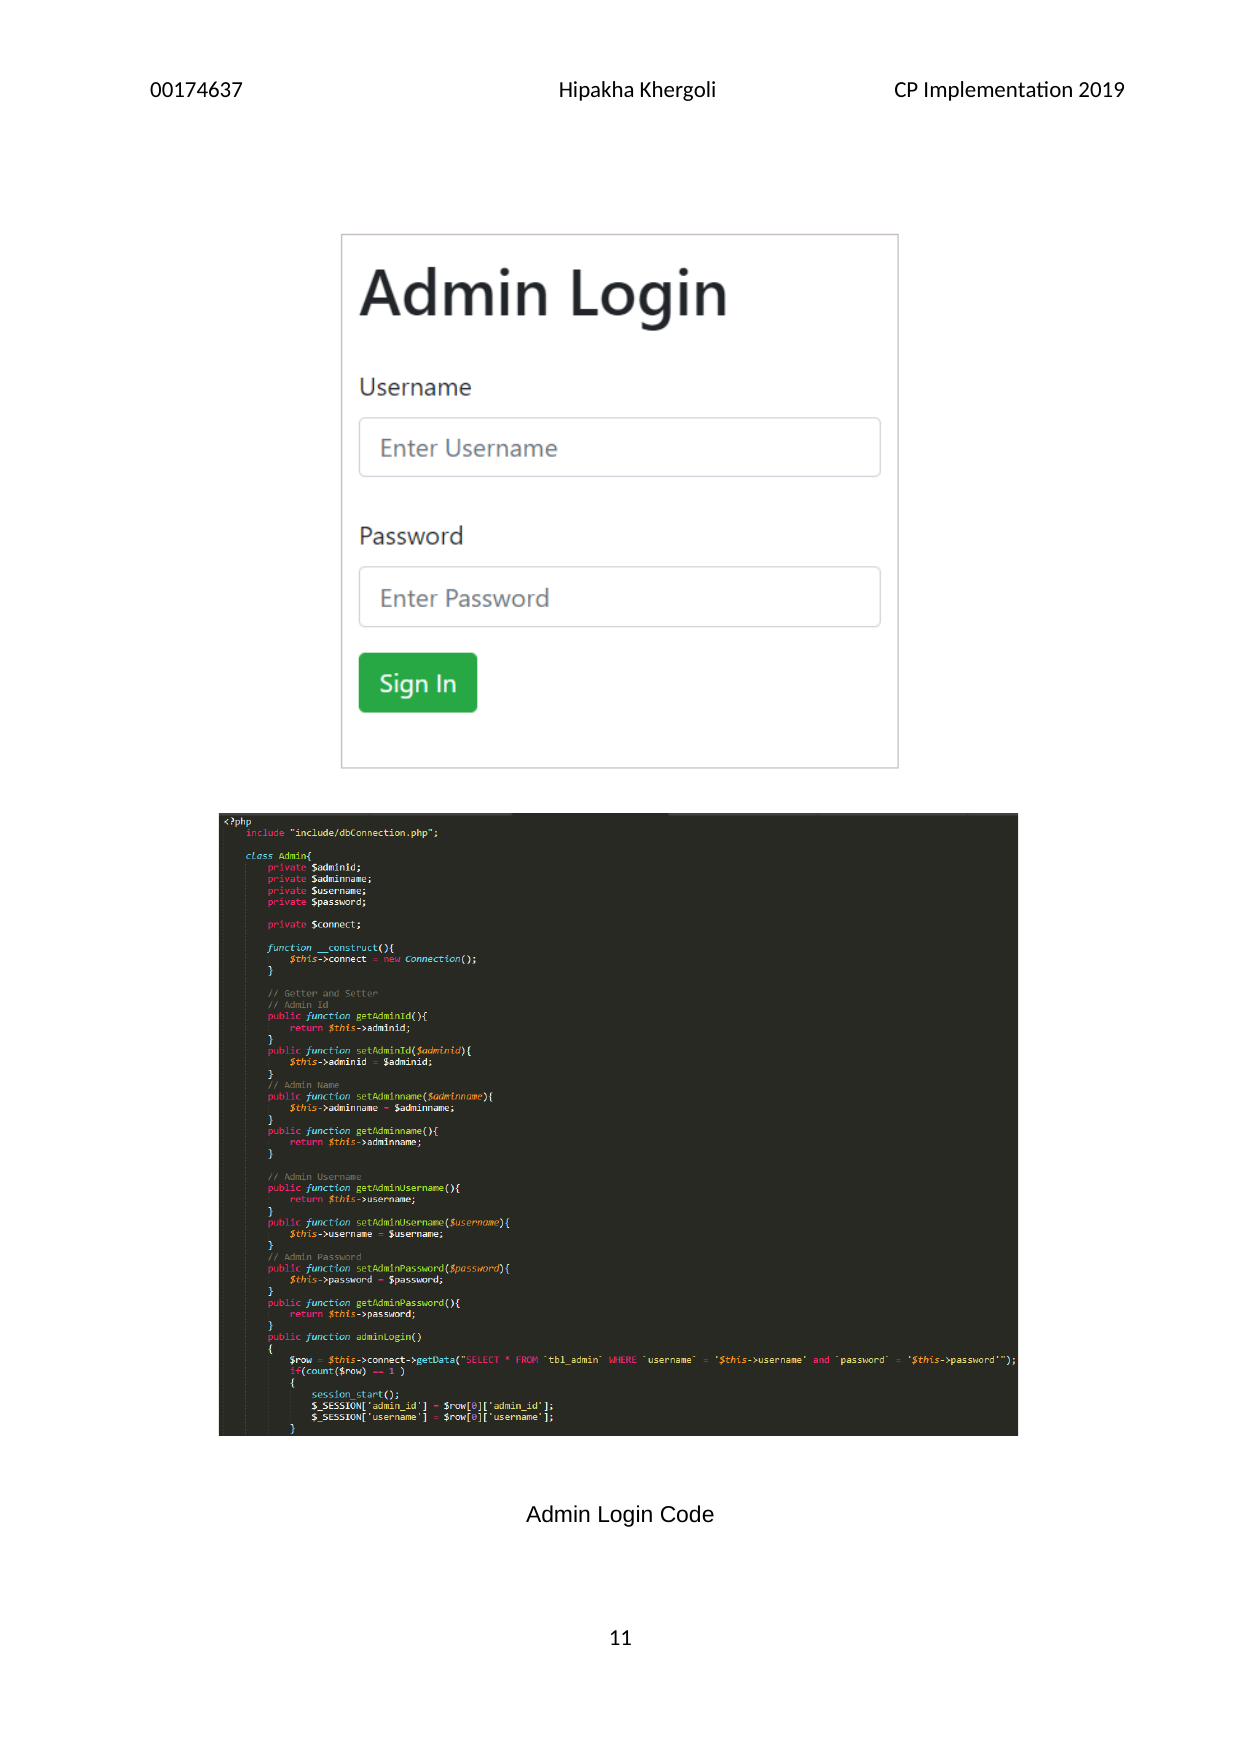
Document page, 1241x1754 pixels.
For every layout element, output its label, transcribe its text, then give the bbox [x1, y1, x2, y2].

picture [218, 813, 1018, 1436]
picture [322, 206, 918, 784]
